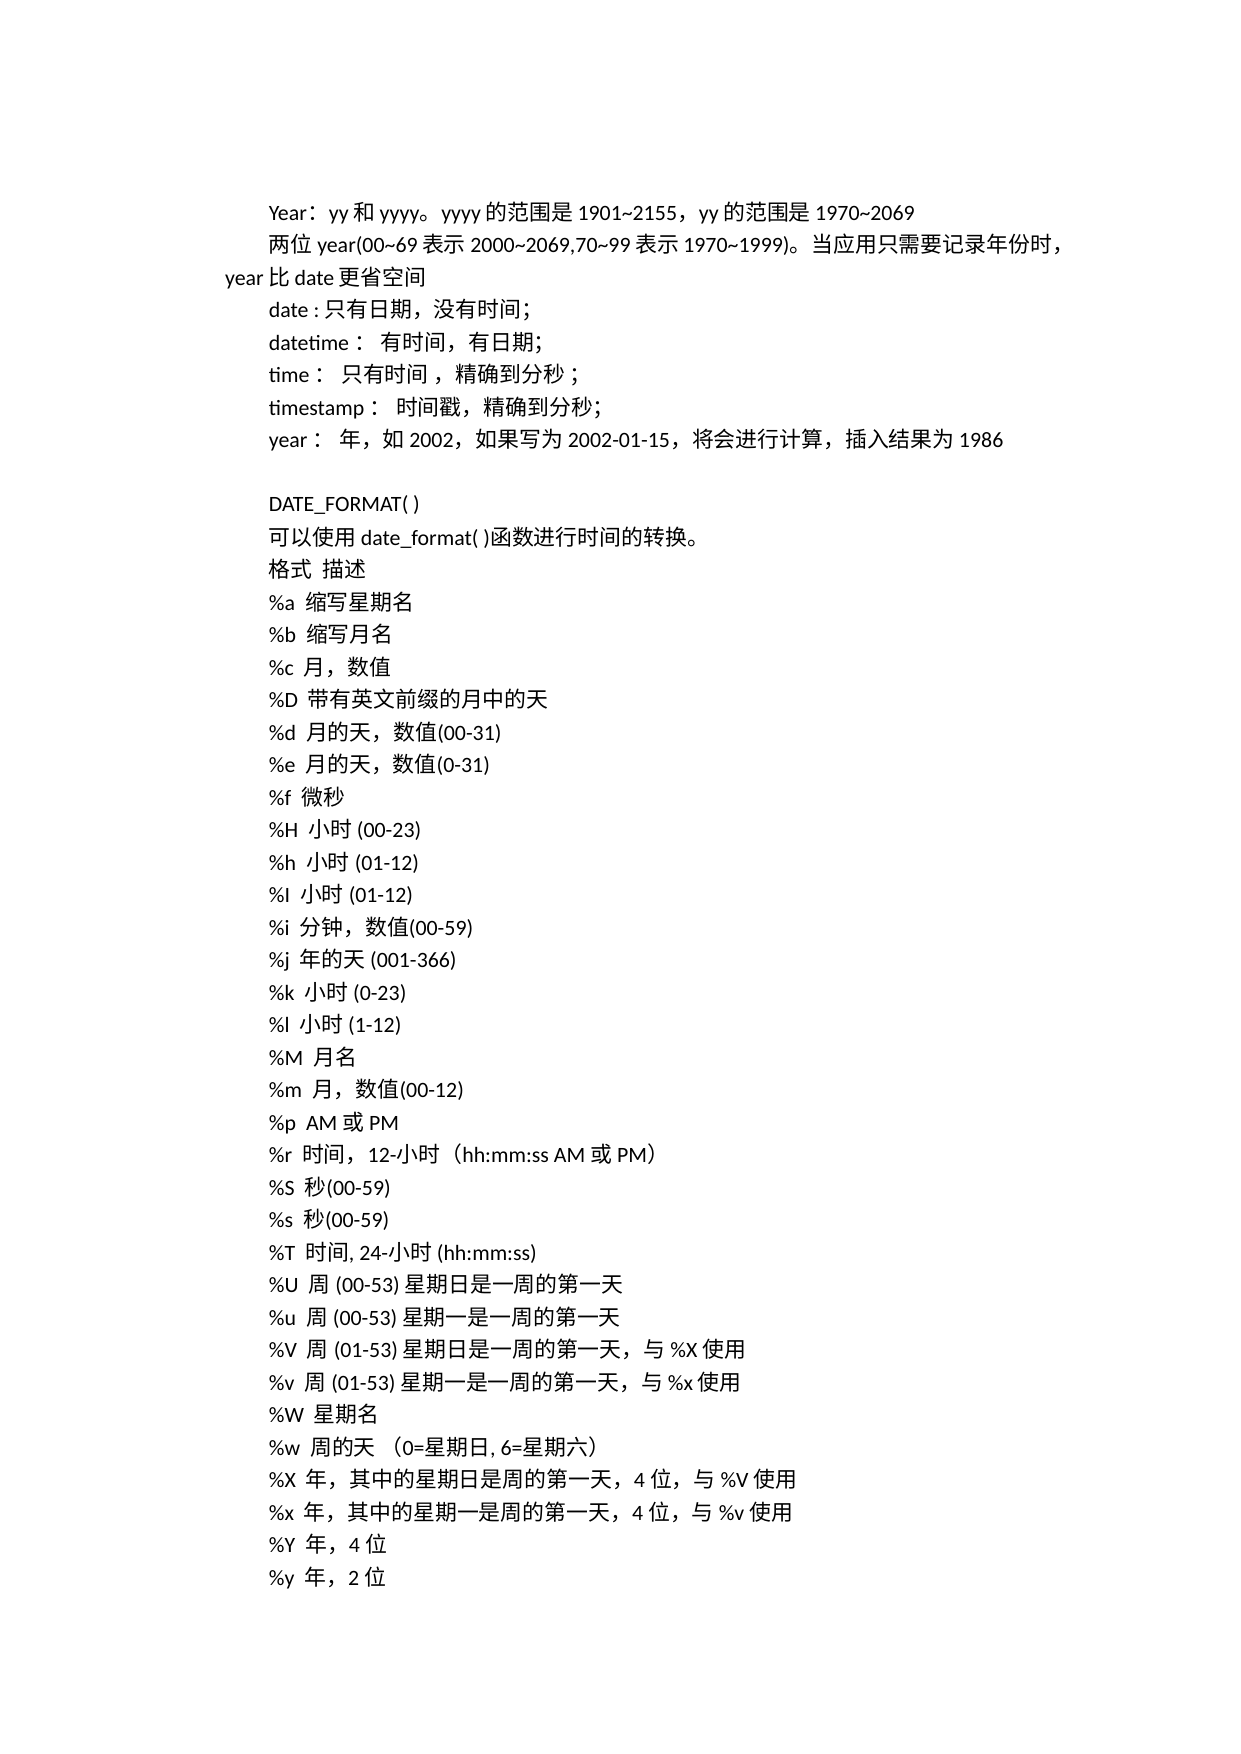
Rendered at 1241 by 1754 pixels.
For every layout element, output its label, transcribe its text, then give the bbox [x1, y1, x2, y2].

list %W 星期名 [225, 1397, 1053, 1429]
list year ： 年，如2002，如果写为 2002-01-15，将会进行计算，插入结果为1986 [225, 422, 1053, 454]
list %b 缩写月名 [225, 617, 1053, 649]
list %j 年的天 (001-366) [225, 942, 1053, 974]
list %M 月名 [225, 1039, 1053, 1072]
list %y 年，2 位 [225, 1559, 1053, 1592]
list timestamp ： 时间戳，精确到分秒； [225, 389, 1053, 422]
list %m 月，数值(00-12) [225, 1072, 1053, 1104]
list %x 年，其中的星期一是周的第一天，4 位，与 %v 使用 [225, 1494, 1053, 1527]
list %h 小时 (01-12) [225, 844, 1053, 877]
list %I 小时 (01-12) [225, 877, 1053, 909]
list time ： 只有时间 ，精确到分秒 ； [225, 357, 1053, 389]
list %l 小时 (1-12) [225, 1007, 1053, 1039]
list Year：yy和yyyy。yyyy的范围是1901~2155，yy的范围是1970~2069 [225, 194, 1053, 227]
list DATE_FORMAT( ) [225, 487, 1053, 519]
list %V 周 (01-53) 星期日是一周的第一天，与 %X 使用 [225, 1332, 1053, 1364]
list %a 缩写星期名 [225, 584, 1053, 617]
list 格式 描述 [225, 552, 1053, 584]
list %H 小时 (00-23) [225, 812, 1053, 844]
list %Y 年，4 位 [225, 1527, 1053, 1559]
list %i 分钟，数值(00-59) [225, 909, 1053, 942]
list datetime ： 有时间，有日期； [225, 324, 1053, 357]
list %S 秒(00-59) [225, 1169, 1053, 1202]
list %u 周 (00-53) 星期一是一周的第一天 [225, 1299, 1053, 1332]
list %T 时间, 24-小时 (hh:mm:ss) [225, 1234, 1053, 1267]
list %k 小时 (0-23) [225, 974, 1053, 1007]
list %U 周 (00-53) 星期日是一周的第一天 [225, 1267, 1053, 1299]
list %c 月，数值 [225, 649, 1053, 682]
list 两位year(00~69表示2000~2069,70~99表示1970~1999)。当应用只需要记录年份时，year比date更省空间 [225, 227, 1053, 292]
list %f 微秒 [225, 779, 1053, 812]
list %X 年，其中的星期日是周的第一天，4 位，与 %V 使用 [225, 1462, 1053, 1494]
list %p AM 或 PM [225, 1104, 1053, 1137]
list %r 时间，12-小时（hh:mm:ss AM 或 PM） [225, 1137, 1053, 1169]
list 可以使用date_format( )函数进行时间的转换。 [225, 519, 1053, 552]
list %v 周 (01-53) 星期一是一周的第一天，与 %x 使用 [225, 1364, 1053, 1397]
list %s 秒(00-59) [225, 1202, 1053, 1234]
list %e 月的天，数值(0-31) [225, 747, 1053, 779]
list %w 周的天 （0=星期日, 6=星期六） [225, 1429, 1053, 1462]
list %D 带有英文前缀的月中的天 [225, 682, 1053, 714]
list date : 只有日期，没有时间； [225, 292, 1053, 324]
list %d 月的天，数值(00-31) [225, 714, 1053, 747]
